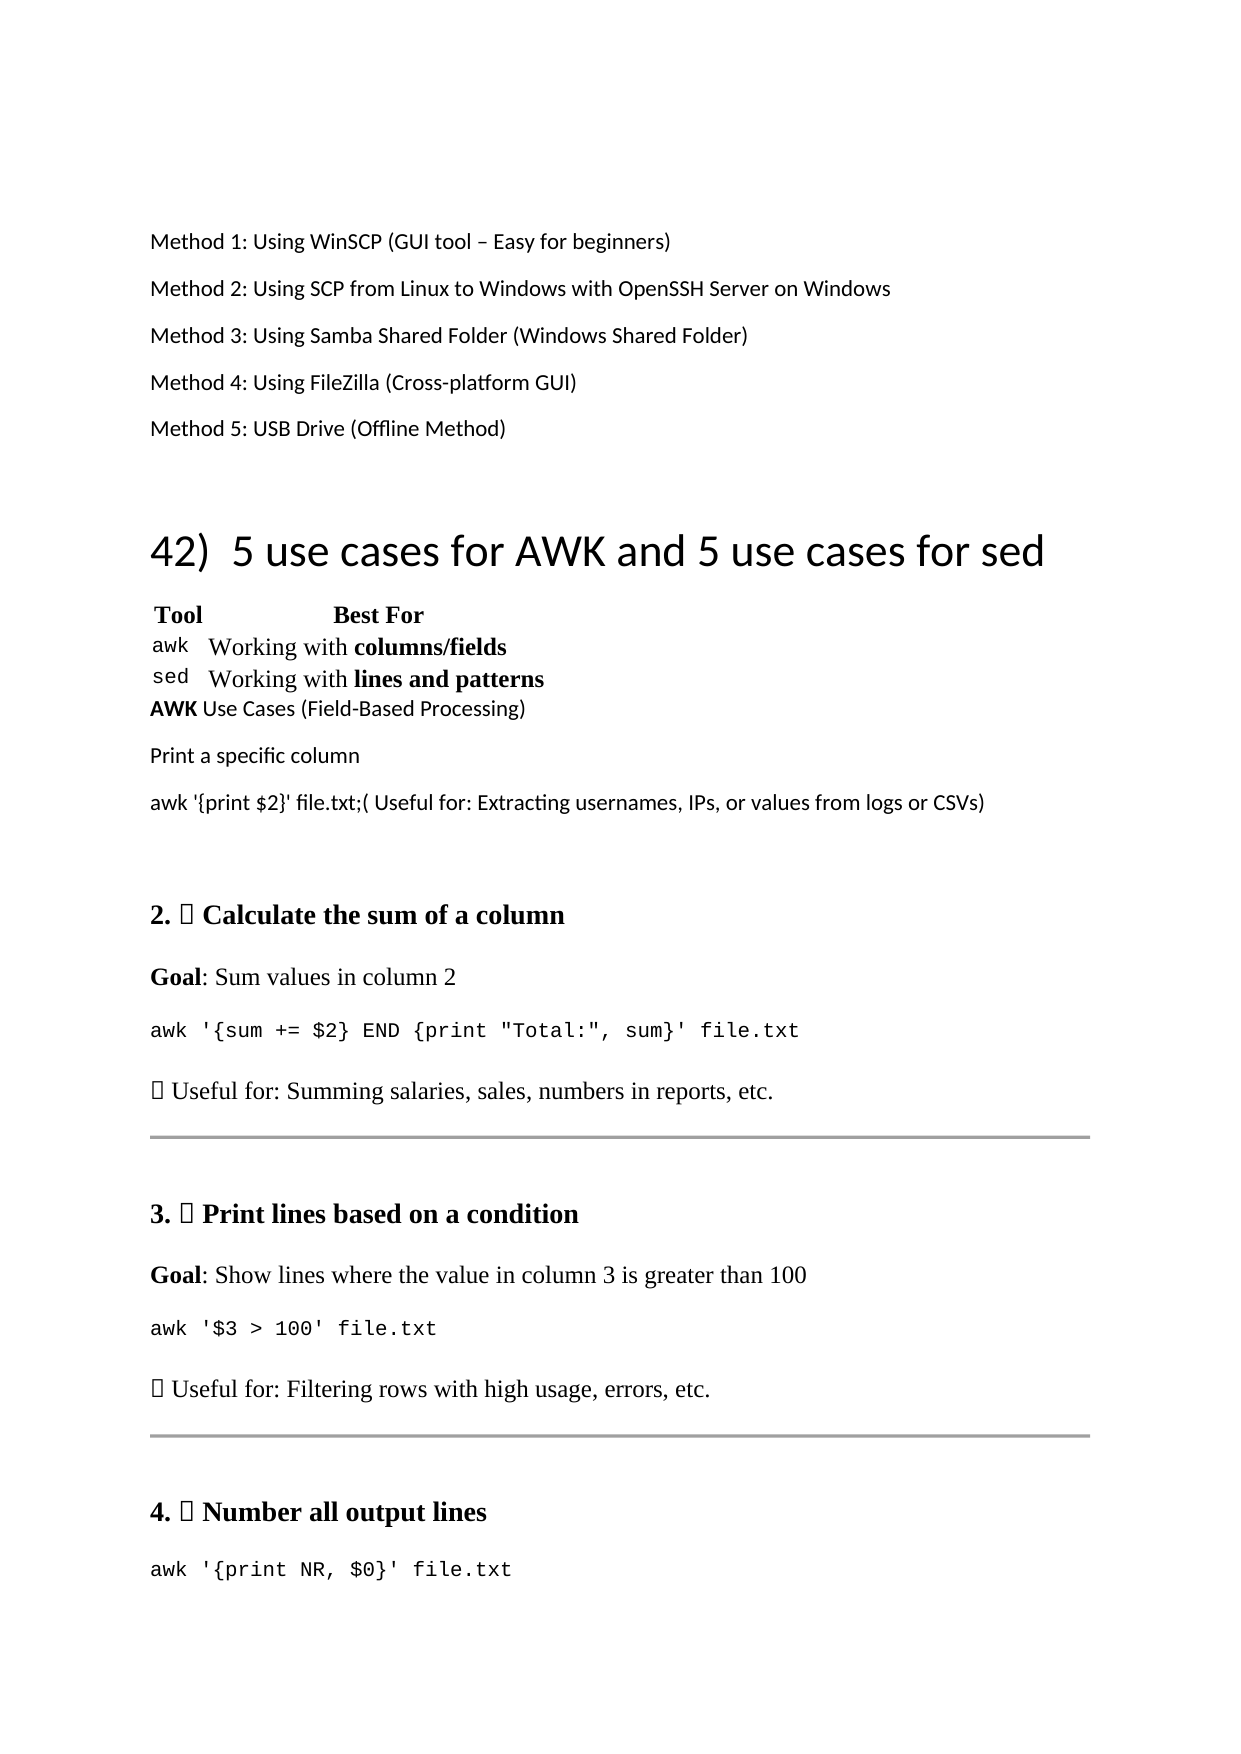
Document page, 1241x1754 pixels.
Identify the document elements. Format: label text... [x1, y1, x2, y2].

text Print a specific column [150, 741, 1090, 769]
text 2. 🧮 Calculate the sum of a column [150, 894, 1090, 933]
table_cell Working with lines and patterns [206, 663, 550, 694]
text 🧠 Useful for: Filtering rows with high usage, errors, etc. [150, 1371, 1090, 1405]
text awk '{sum += $2} END {print "Total:", sum}' file.txt [150, 1020, 1090, 1043]
text 42) 5 use cases for AWK and 5 use cases for sed [150, 461, 1090, 578]
text Method 5: USB Drive (Offline Method) [150, 414, 1090, 442]
table_cell sed [150, 663, 206, 694]
text Method 4: Using FileZilla (Cross-platform GUI) [150, 368, 1090, 396]
text awk '{print NR, $0}' file.txt [150, 1559, 1090, 1583]
table_cell Working with columns/fields [206, 631, 550, 662]
text 🧠 Useful for: Summing salaries, sales, numbers in reports, etc. [150, 1072, 1090, 1107]
table_cell awk [150, 631, 206, 662]
text Goal: Sum values in column 2 [150, 962, 1090, 991]
text awk '{print $2}' file.txt;( Useful for: Extracting usernames, IPs, or values from logs or CSVs) [150, 788, 1090, 816]
table_header Tool [150, 599, 206, 631]
text 4. 🔢 Number all output lines [150, 1492, 1090, 1530]
text 3. 📏 Print lines based on a condition [150, 1193, 1090, 1231]
text Method 1: Using WinSCP (GUI tool – Easy for beginners) [150, 227, 1090, 255]
text Method 3: Using Samba Shared Folder (Windows Shared Folder) [150, 321, 1090, 349]
text Method 2: Using SCP from Linux to Windows with OpenSSH Server on Windows [150, 274, 1090, 302]
text Goal: Show lines where the value in column 3 is greater than 100 [150, 1260, 1090, 1289]
table_header Best For [206, 599, 550, 631]
text AWK Use Cases (Field-Based Processing) [150, 694, 1090, 722]
text awk '$3 > 100' file.txt [150, 1318, 1090, 1342]
